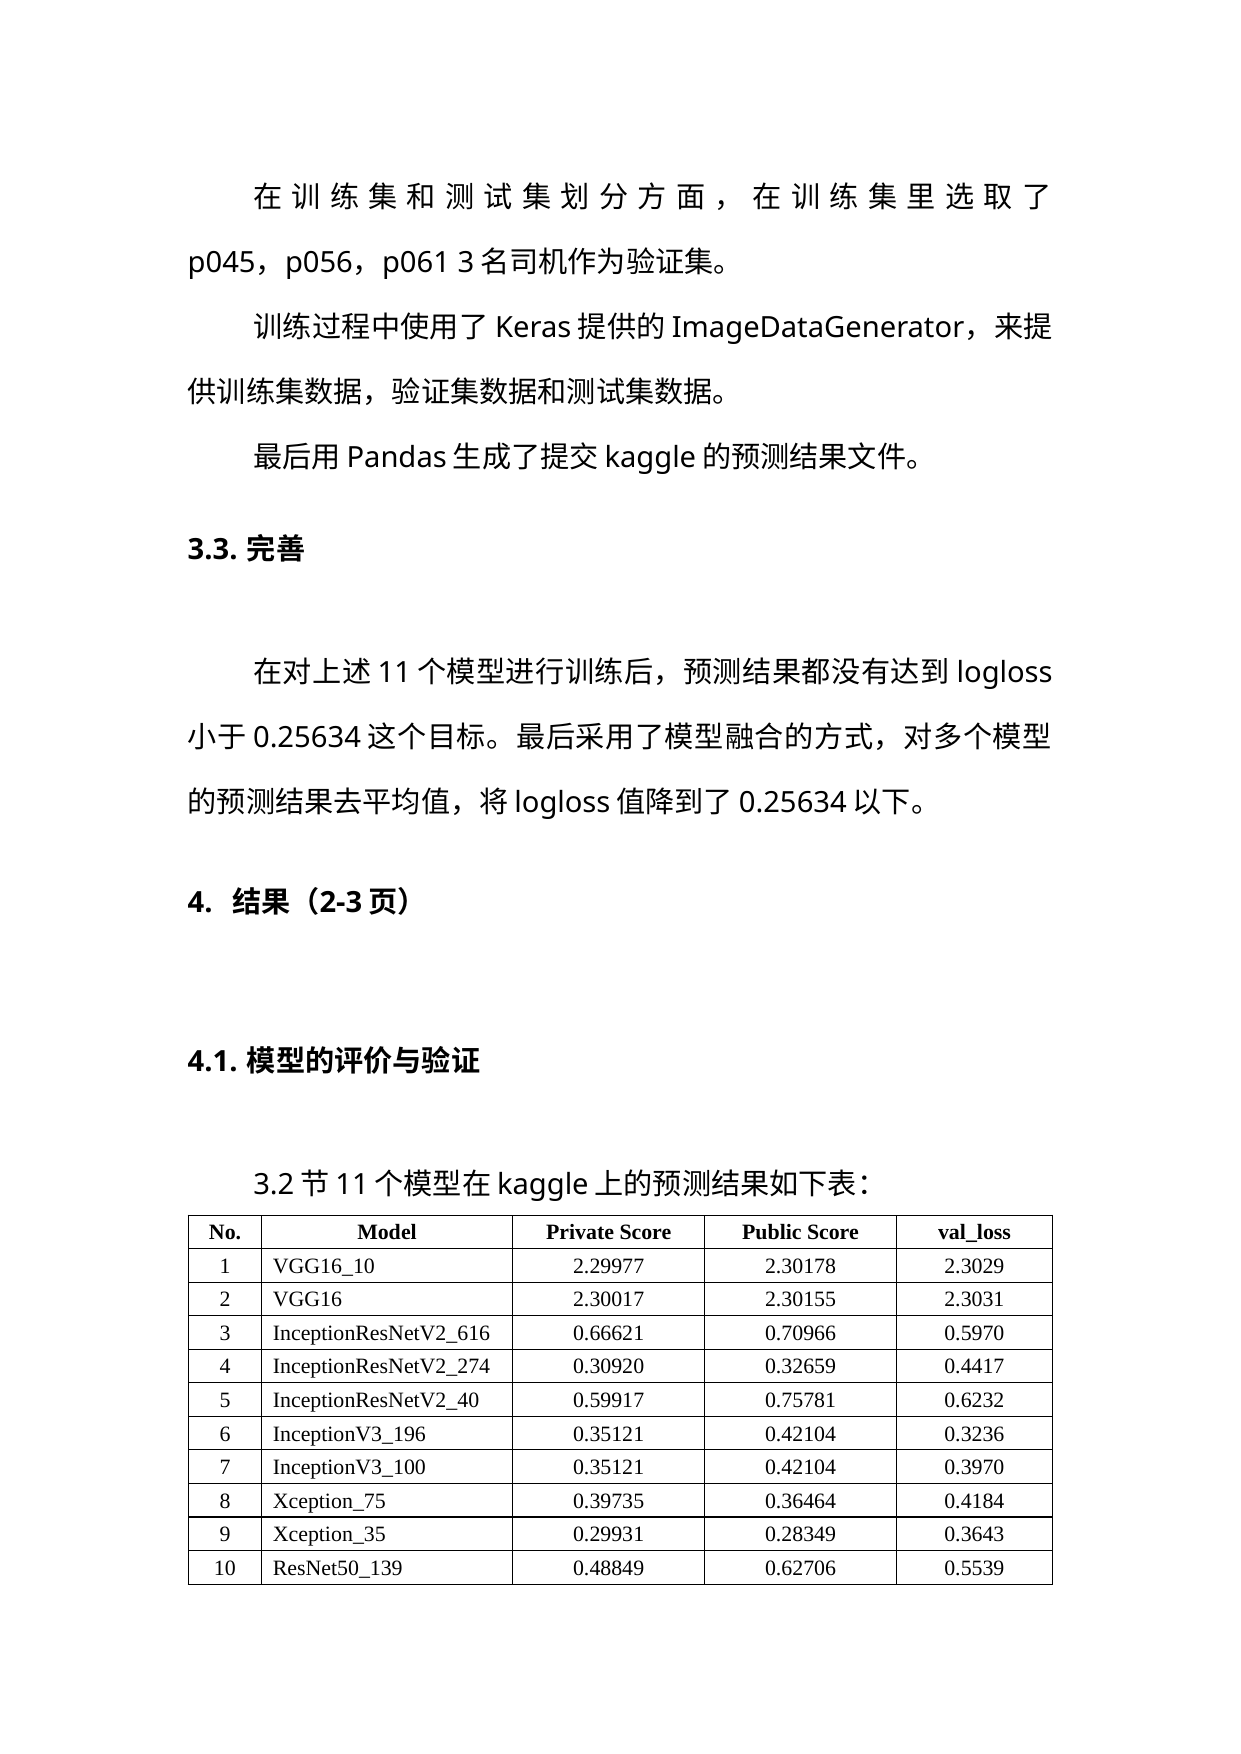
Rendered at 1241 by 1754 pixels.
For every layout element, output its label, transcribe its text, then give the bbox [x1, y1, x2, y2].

table_cell 0.32659 [705, 1350, 896, 1382]
text 3.2节11个模型在kaggle上的预测结果如下表： [187, 1149, 1053, 1214]
subtitle 结果（2-3页） [187, 867, 1053, 932]
table_cell 0.28349 [705, 1518, 896, 1550]
subtitle 完善 [187, 514, 1053, 579]
table_cell 0.39735 [513, 1484, 704, 1516]
table_cell 0.4184 [897, 1484, 1052, 1516]
text 训练过程中使用了Keras提供的ImageDataGenerator，来提供训练集数据，验证集数据和测试集数据。 [187, 292, 1053, 422]
table_header Private Score [513, 1216, 704, 1248]
table_cell VGG16_10 [262, 1249, 512, 1282]
table_cell InceptionResNetV2_616 [262, 1316, 512, 1349]
table_cell 0.35121 [513, 1450, 704, 1483]
table_cell 5 [189, 1383, 261, 1416]
table_cell 0.5539 [897, 1551, 1052, 1583]
table_cell 0.36464 [705, 1484, 896, 1516]
table_cell 0.75781 [705, 1383, 896, 1416]
table_header Model [262, 1216, 512, 1248]
table_cell 0.70966 [705, 1316, 896, 1349]
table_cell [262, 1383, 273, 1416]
table_cell InceptionResNetV2_274 [262, 1350, 512, 1382]
table_cell 0.48849 [513, 1551, 704, 1583]
text 在对上述11个模型进行训练后，预测结果都没有达到logloss小于0.25634这个目标。最后采用了模型融合的方式，对多个模型的预测结果去平均值，将logloss值降到了0.25634以下。 [187, 637, 1053, 832]
table_cell 0.42104 [705, 1450, 896, 1483]
table_cell 0.3643 [897, 1518, 1052, 1550]
table_cell 10 [189, 1551, 261, 1583]
table_cell 2.30017 [513, 1283, 704, 1315]
table_cell 0.3970 [897, 1450, 1052, 1483]
table_cell 2.30178 [705, 1249, 896, 1282]
table_cell 4 [189, 1350, 261, 1382]
table_cell 0.6232 [897, 1383, 1052, 1416]
table_cell 0.59917 [513, 1383, 704, 1416]
text 最后用Pandas生成了提交kaggle的预测结果文件。 [187, 422, 1053, 487]
table_cell 3 [189, 1316, 261, 1349]
table_cell ResNet50_139 [262, 1551, 512, 1583]
table_cell 2.30155 [705, 1283, 896, 1315]
table_cell 0.35121 [513, 1417, 704, 1449]
table_cell 0.29931 [513, 1518, 704, 1550]
table_cell 0.42104 [705, 1417, 896, 1449]
table_cell 0.66621 [513, 1316, 704, 1349]
table_cell 8 [189, 1484, 261, 1516]
table_header No. [189, 1216, 261, 1248]
table_header val_loss [897, 1216, 1052, 1248]
table_cell 2 [189, 1283, 261, 1315]
table_cell 0.5970 [897, 1316, 1052, 1349]
table_cell 7 [189, 1450, 261, 1483]
table_cell 2.3029 [897, 1249, 1052, 1282]
table_cell InceptionV3_100 [262, 1450, 512, 1483]
table_cell 2.3031 [897, 1283, 1052, 1315]
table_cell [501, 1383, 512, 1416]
table_cell Xception_75 [262, 1484, 512, 1516]
subtitle 模型的评价与验证 [187, 1027, 1053, 1092]
table_cell 2.29977 [513, 1249, 704, 1282]
table_cell 0.3236 [897, 1417, 1052, 1449]
table_cell 0.62706 [705, 1551, 896, 1583]
table_cell 1 [189, 1249, 261, 1282]
table_cell Xception_35 [262, 1518, 512, 1550]
table_cell 9 [189, 1518, 261, 1550]
text 在训练集和测试集划分方面，在训练集里选取了p045，p056，p061 3名司机作为验证集。 [187, 162, 1053, 292]
table_cell VGG16 [262, 1283, 512, 1315]
table_cell InceptionV3_196 [262, 1417, 512, 1449]
table_cell 0.30920 [513, 1350, 704, 1382]
table_cell 6 [189, 1417, 261, 1449]
table_header Public Score [705, 1216, 896, 1248]
table_cell 0.4417 [897, 1350, 1052, 1382]
